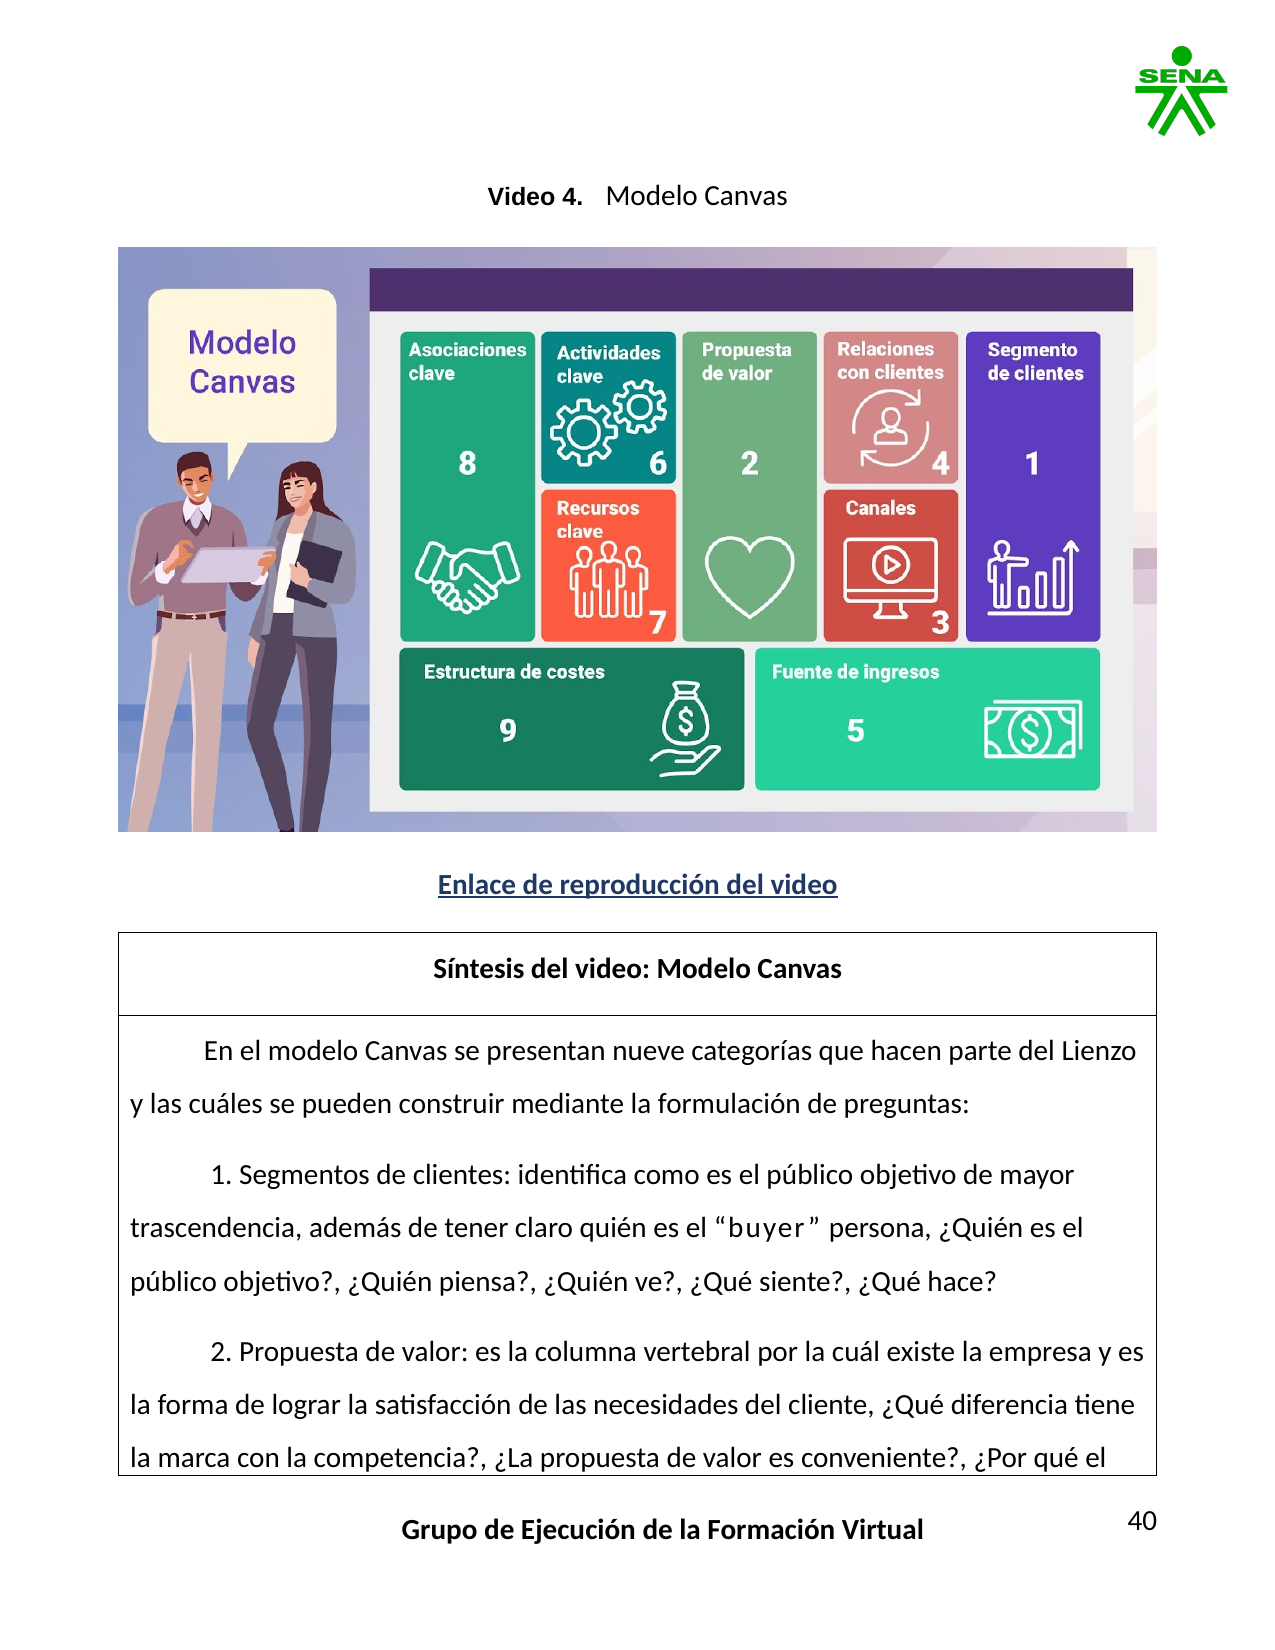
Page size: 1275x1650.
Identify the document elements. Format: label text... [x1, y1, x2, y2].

picture [118, 247, 1157, 832]
text Modelo Canvas [118, 177, 1157, 213]
picture [1135, 46, 1228, 136]
table_header Síntesis del video: Modelo Canvas [119, 933, 1156, 1014]
text Enlace de reproducción del video [118, 866, 1157, 902]
